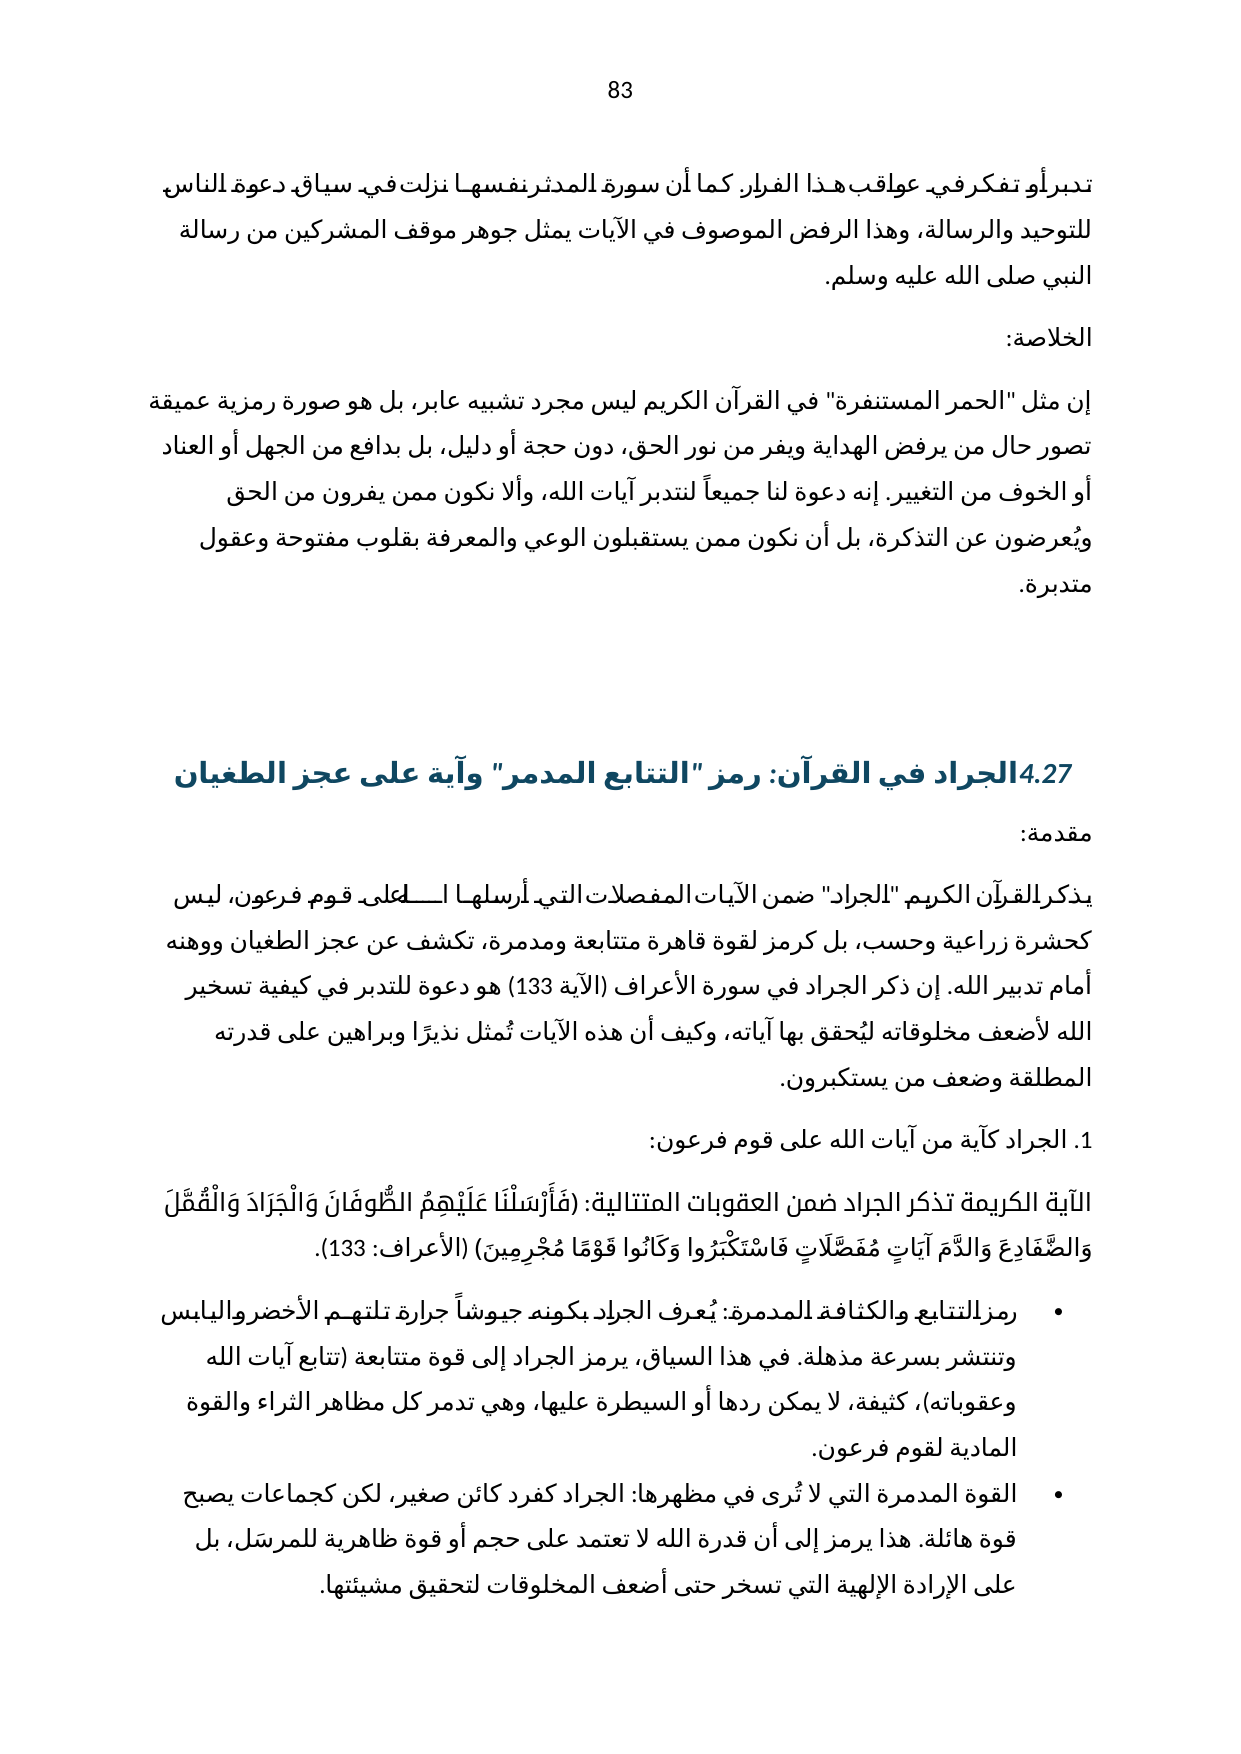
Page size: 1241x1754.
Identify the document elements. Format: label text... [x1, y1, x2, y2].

text الآية الكريمة تذكر الجراد ضمن العقوبات المتتالية: ﴿فَأَرْسَلْنَا عَلَيْهِمُ الطُّوفَانَ وَالْجَرَادَ وَالْقُمَّلَ وَالضَّفَادِعَ وَالدَّمَ آيَاتٍ مُفَصَّلَاتٍ فَاسْتَكْبَرُوا وَكَانُوا قَوْمًا مُجْرِمِينَ﴾ (الأعراف: 133). [148, 1187, 1092, 1263]
text 1. الجراد كآية من آيات الله على قوم فرعون: [148, 1124, 1092, 1155]
text يذكر القرآن الكريم "الجراد" ضمن الآيات المفصلات التي أرسلها الله على قوم فرعون، ليس كحشرة زراعية وحسب، بل كرمز لقوة قاهرة متتابعة ومدمرة، تكشف عن عجز الطغيان ووهنه أمام تدبير الله. إن ذكر الجراد في سورة الأعراف (الآية 133) هو دعوة للتدبر في كيفية تسخير الله لأضعف مخلوقاته ليُحقق بها آياته، وكيف أن هذه الآيات تُمثل نذيرًا وبراهين على قدرته المطلقة وضعف من يستكبرون. [148, 879, 1092, 1092]
text مقدمة: [148, 817, 1092, 847]
text الخلاصة: [148, 322, 1092, 353]
text إن مثل "الحمر المستنفرة" في القرآن الكريم ليس مجرد تشبيه عابر، بل هو صورة رمزية عميقة تصور حال من يرفض الهداية ويفر من نور الحق، دون حجة أو دليل، بل بدافع من الجهل أو العناد أو الخوف من التغيير. إنه دعوة لنا جميعاً لنتدبر آيات الله، وألا نكون ممن يفرون من الحق ويُعرضون عن التذكرة، بل أن نكون ممن يستقبلون الوعي والمعرفة بقلوب مفتوحة وعقول متدبرة. [148, 385, 1092, 598]
subtitle الجراد في القرآن: رمز "التتابع المدمر" وآية على عجز الطغيان [148, 755, 1019, 791]
list القوة المدمرة التي لا تُرى في مظهرها: الجراد كفرد كائن صغير، لكن كجماعات يصبح قوة هائلة. هذا يرمز إلى أن قدرة الله لا تعتمد على حجم أو قوة ظاهرية للمرسَل، بل على الإرادة الإلهية التي تسخر حتى أضعف المخلوقات لتحقيق مشيئتها. [148, 1478, 1055, 1600]
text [148, 168, 1092, 291]
list رمز التتابع والكثافة المدمرة: يُعرف الجراد بكونه جيوشاً جرارة تلتهم الأخضر واليابس وتنتشر بسرعة مذهلة. في هذا السياق، يرمز الجراد إلى قوة متتابعة (تتابع آيات الله وعقوباته)، كثيفة، لا يمكن ردها أو السيطرة عليها، وهي تدمر كل مظاهر الثراء والقوة المادية لقوم فرعون. [148, 1295, 1055, 1463]
